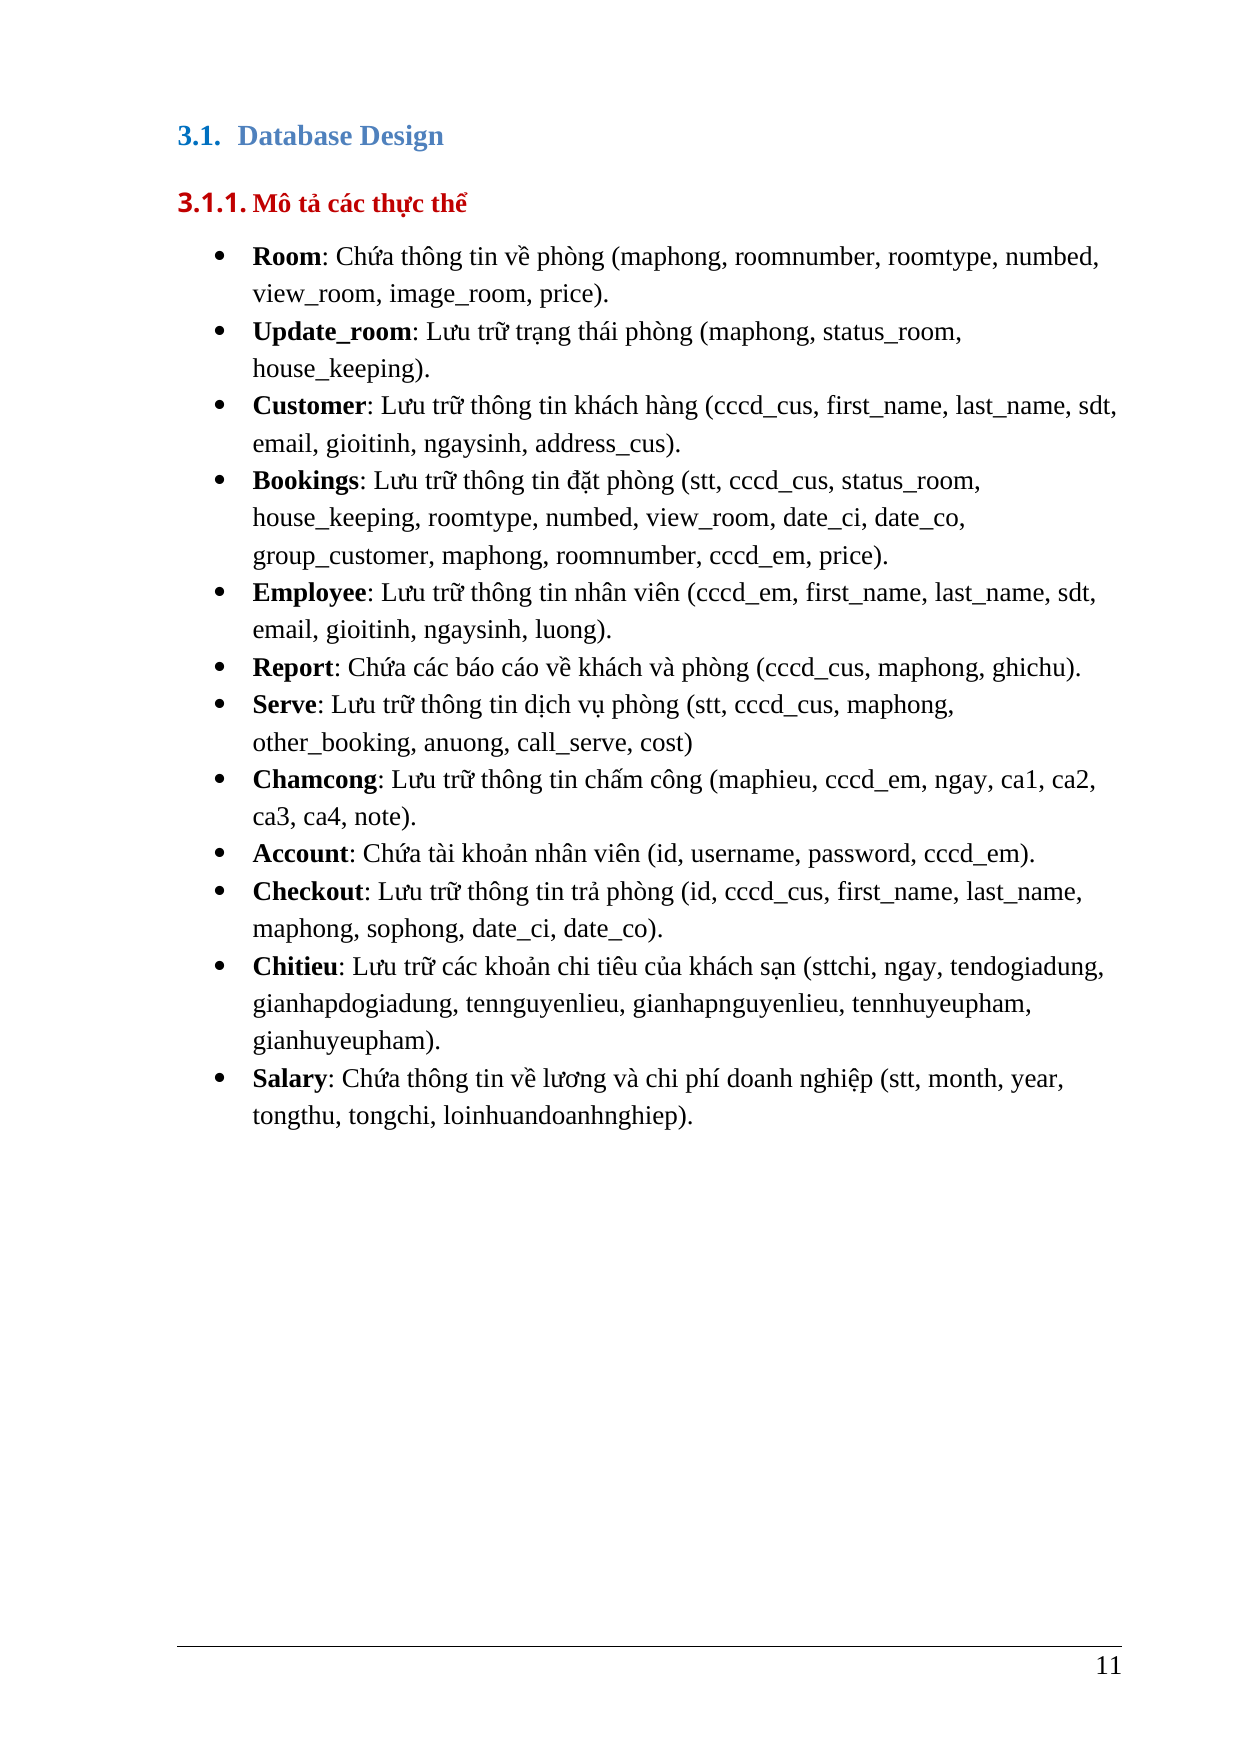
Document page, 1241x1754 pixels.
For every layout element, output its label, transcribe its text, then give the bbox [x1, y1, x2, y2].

list Chamcong: Lưu trữ thông tin chấm công (maphieu, cccd_em, ngay, ca1, ca2, ca3, ca4, note). [215, 763, 1122, 831]
list Employee: Lưu trữ thông tin nhân viên (cccd_em, first_name, last_name, sdt, email, gioitinh, ngaysinh, luong). [215, 576, 1122, 644]
subtitle Database Design [177, 118, 1122, 152]
list Salary: Chứa thông tin về lương và chi phí doanh nghiệp (stt, month, year, tongthu, tongchi, loinhuandoanhnghiep). [215, 1062, 1122, 1130]
list Bookings: Lưu trữ thông tin đặt phòng (stt, cccd_cus, status_room, house_keeping, roomtype, numbed, view_room, date_ci, date_co, group_customer, maphong, roomnumber, cccd_em, price). [215, 464, 1122, 570]
list Account: Chứa tài khoản nhân viên (id, username, password, cccd_em). [215, 838, 1122, 869]
list Checkout: Lưu trữ thông tin trả phòng (id, cccd_cus, first_name, last_name, maphong, sophong, date_ci, date_co). [215, 875, 1122, 944]
list Update_room: Lưu trữ trạng thái phòng (maphong, status_room, house_keeping). [215, 315, 1122, 383]
list Customer: Lưu trữ thông tin khách hàng (cccd_cus, first_name, last_name, sdt, email, gioitinh, ngaysinh, address_cus). [215, 389, 1122, 458]
list Chitieu: Lưu trữ các khoản chi tiêu của khách sạn (sttchi, ngay, tendogiadung, gianhapdogiadung, tennguyenlieu, gianhapnguyenlieu, tennhuyeupham, gianhuyeupham). [215, 950, 1122, 1056]
list Serve: Lưu trữ thông tin dịch vụ phòng (stt, cccd_cus, maphong, other_booking, anuong, call_serve, cost) [215, 688, 1122, 757]
subtitle Mô tả các thực thể [177, 183, 1122, 220]
list Room: Chứa thông tin về phòng (maphong, roomnumber, roomtype, numbed, view_room, image_room, price). [215, 240, 1122, 308]
list Report: Chứa các báo cáo về khách và phòng (cccd_cus, maphong, ghichu). [215, 651, 1122, 682]
